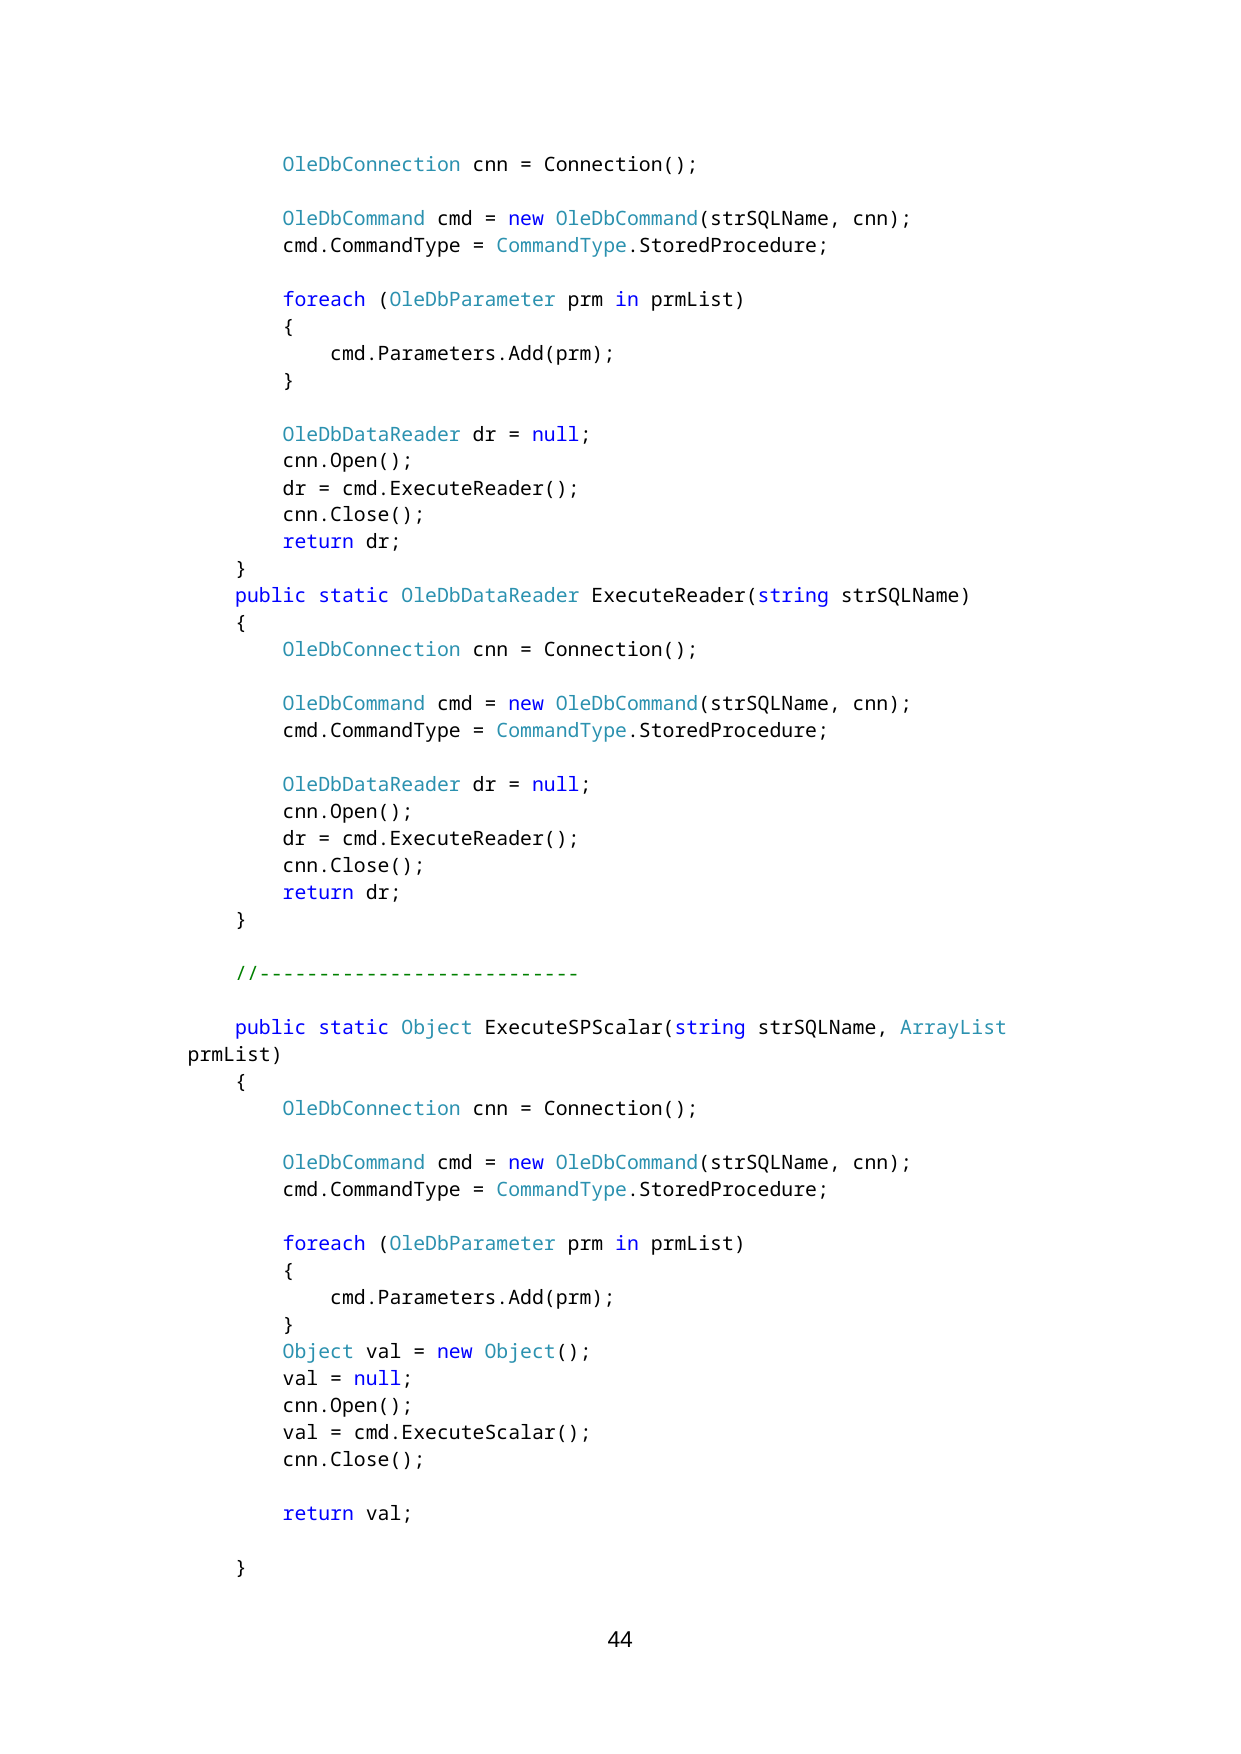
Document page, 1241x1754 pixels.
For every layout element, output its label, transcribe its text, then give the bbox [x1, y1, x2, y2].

text cnn.Close(); [187, 1445, 1053, 1472]
text OleDbCommand cmd = new OleDbCommand(strSQLName, cnn); [187, 689, 1053, 717]
text public static OleDbDataReader ExecuteReader(string strSQLName) [187, 582, 1053, 609]
text foreach (OleDbParameter prm in prmList) [187, 285, 1053, 312]
text cmd.CommandType = CommandType.StoredProcedure; [187, 1175, 1053, 1202]
text OleDbConnection cnn = Connection(); [187, 1094, 1053, 1121]
text Object val = new Object(); [187, 1337, 1053, 1364]
text cmd.Parameters.Add(prm); [187, 339, 1053, 366]
text dr = cmd.ExecuteReader(); [187, 474, 1053, 501]
text OleDbConnection cnn = Connection(); [187, 636, 1053, 663]
text val = null; [187, 1364, 1053, 1391]
text } [187, 1310, 1053, 1337]
text return val; [187, 1499, 1053, 1526]
text } [187, 366, 1053, 393]
text { [187, 312, 1053, 339]
text public static Object ExecuteSPScalar(string strSQLName, ArrayList prmList) [187, 1013, 1053, 1067]
text { [187, 1067, 1053, 1094]
text OleDbDataReader dr = null; [187, 420, 1053, 447]
text cnn.Open(); [187, 447, 1053, 474]
text cnn.Close(); [187, 851, 1053, 878]
text foreach (OleDbParameter prm in prmList) [187, 1229, 1053, 1256]
text OleDbConnection cnn = Connection(); [187, 150, 1053, 177]
text cmd.Parameters.Add(prm); [187, 1283, 1053, 1310]
text return dr; [187, 528, 1053, 555]
text cnn.Open(); [187, 797, 1053, 824]
text } [187, 1553, 1053, 1580]
text cnn.Close(); [187, 501, 1053, 528]
text OleDbCommand cmd = new OleDbCommand(strSQLName, cnn); [187, 1148, 1053, 1175]
text //--------------------------- [187, 959, 1053, 986]
text OleDbCommand cmd = new OleDbCommand(strSQLName, cnn); [187, 204, 1053, 231]
text } [187, 905, 1053, 932]
text val = cmd.ExecuteScalar(); [187, 1418, 1053, 1445]
text } [187, 555, 1053, 582]
text dr = cmd.ExecuteReader(); [187, 824, 1053, 851]
text OleDbDataReader dr = null; [187, 771, 1053, 797]
text { [187, 1256, 1053, 1283]
text cmd.CommandType = CommandType.StoredProcedure; [187, 717, 1053, 743]
text { [187, 609, 1053, 636]
text cnn.Open(); [187, 1391, 1053, 1418]
text cmd.CommandType = CommandType.StoredProcedure; [187, 231, 1053, 258]
text return dr; [187, 878, 1053, 905]
